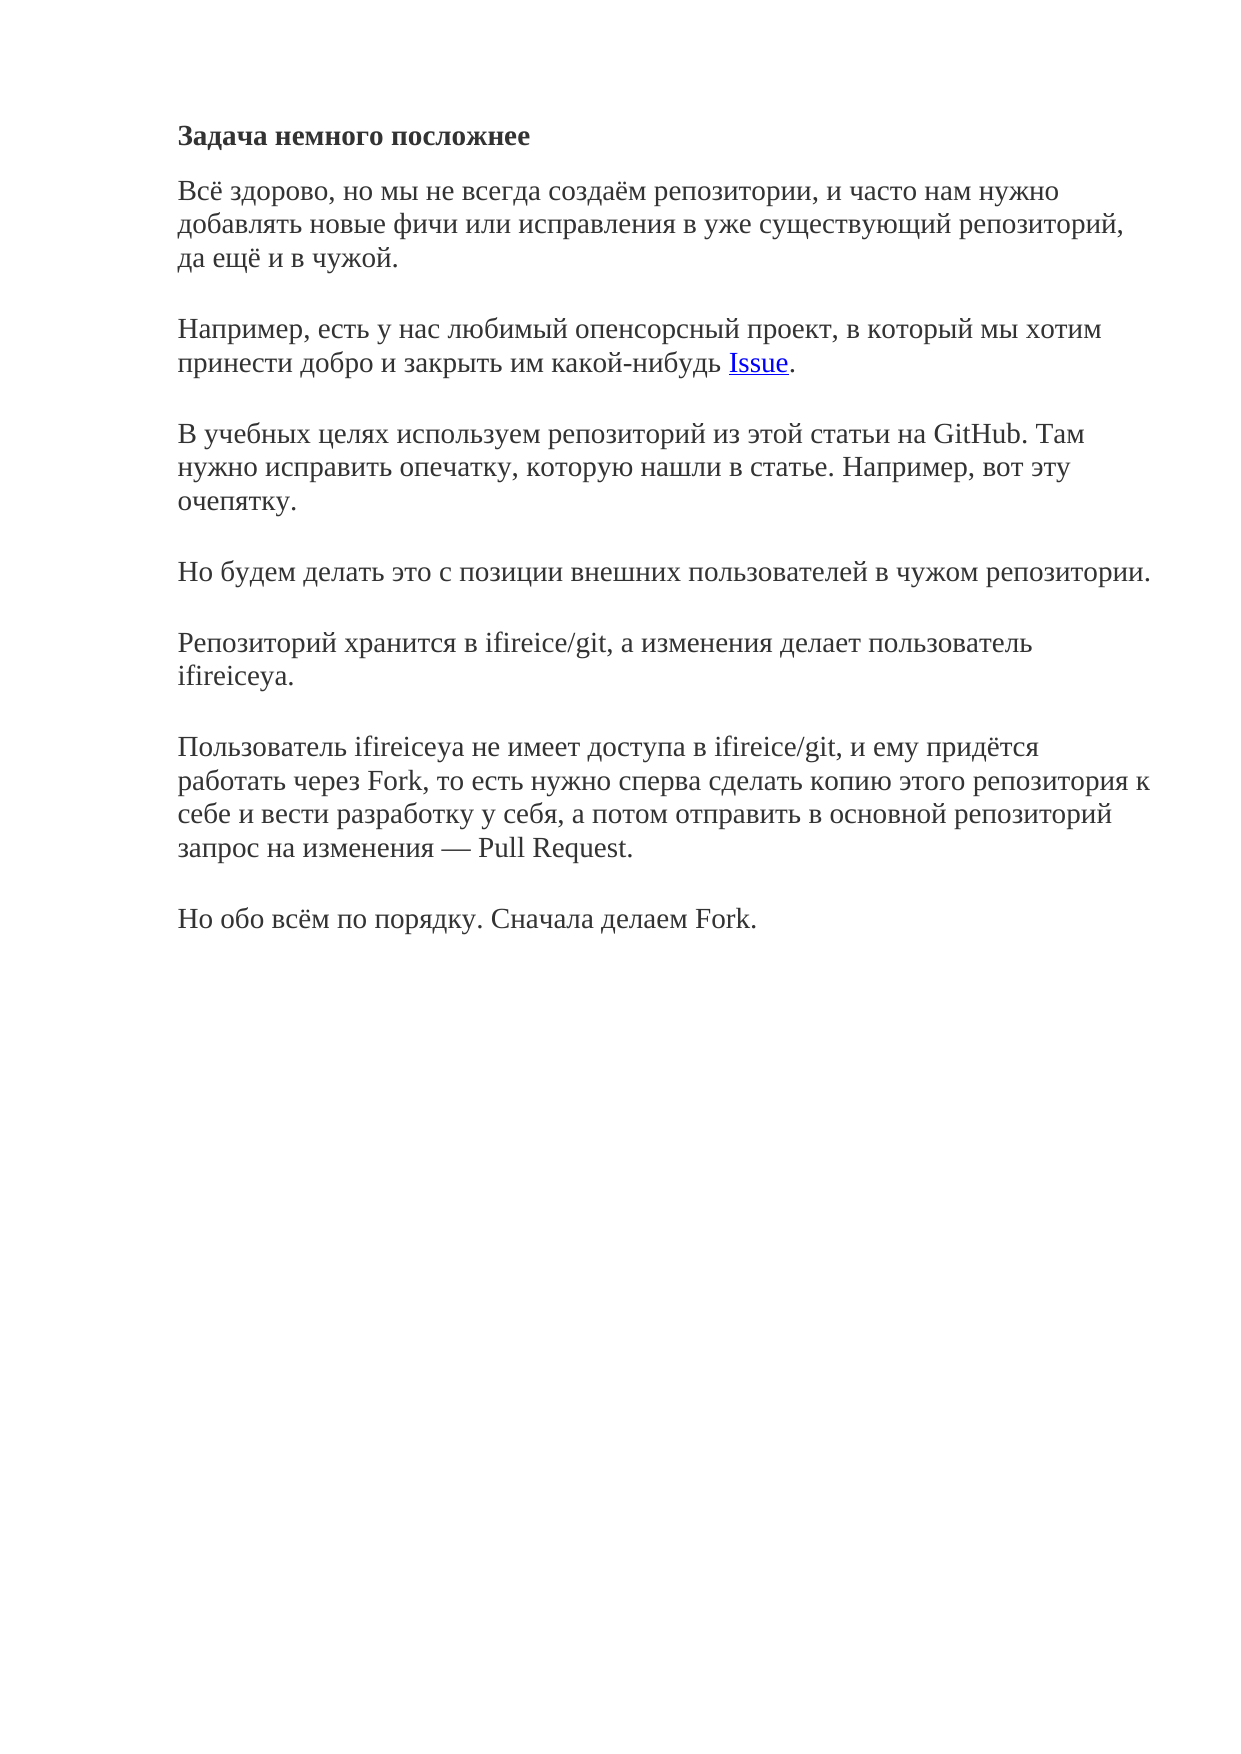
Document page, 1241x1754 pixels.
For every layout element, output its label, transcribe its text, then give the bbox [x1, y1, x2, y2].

text В учебных целях используем репозиторий из этой статьи на GitHub. Там нужно исправить опечатку, которую нашли в статье. Например, вот эту очепятку. [177, 416, 1152, 516]
text Но обо всём по порядку. Сначала делаем Fork. [177, 901, 1152, 935]
text Репозиторий хранится в ifireice/git, а изменения делает пользователь ifireiceya. [177, 625, 1152, 692]
subtitle Задача немного посложнее [177, 118, 1152, 152]
text Например, есть у нас любимый опенсорсный проект, в который мы хотим принести добро и закрыть им какой-нибудь Issue. [177, 311, 1152, 378]
text Пользователь ifireiceya не имеет доступа в ifireice/git, и ему придётся работать через Fork, то есть нужно сперва сделать копию этого репозитория к себе и вести разработку у себя, а потом отправить в основной репозиторий запрос на изменения — Pull Request. [177, 729, 1152, 864]
text Всё здорово, но мы не всегда создаём репозитории, и часто нам нужно добавлять новые фичи или исправления в уже существующий репозиторий, да ещё и в чужой. [177, 173, 1152, 274]
text Но будем делать это с позиции внешних пользователей в чужом репозитории. [177, 554, 1152, 587]
